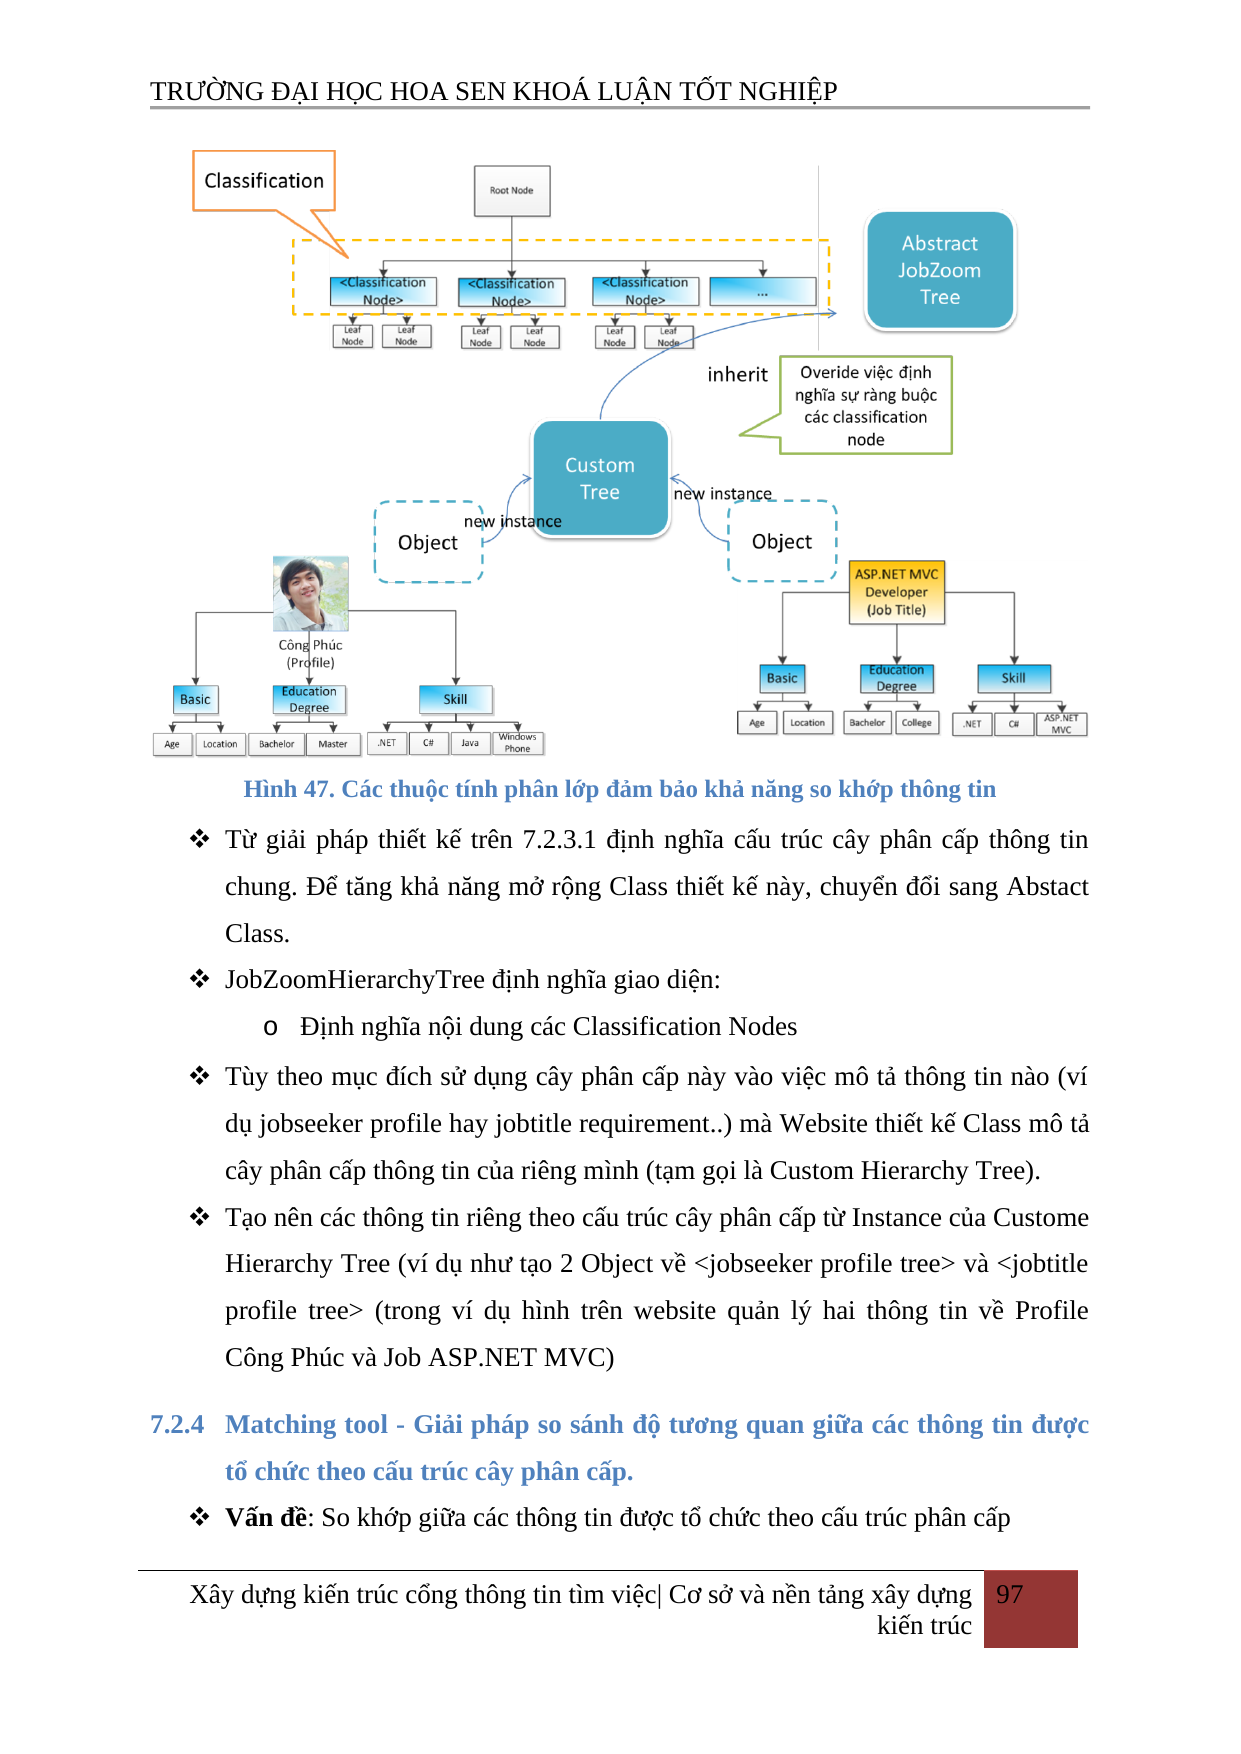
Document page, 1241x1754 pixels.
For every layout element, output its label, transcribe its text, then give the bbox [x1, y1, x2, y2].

text Hình 47. Các thuộc tính phân lớp đảm bảo khả năng so khớp thông tin [150, 774, 1090, 803]
list Định nghĩa nội dung các Classification Nodes [262, 1010, 1090, 1044]
picture [151, 150, 1089, 759]
list JobZoomHierarchyTree định nghĩa giao diện: [187, 963, 1090, 995]
list Tùy theo mục đích sử dụng cây phân cấp này vào việc mô tả thông tin nào (ví dụ jobseeker profile hay jobtitle requirement..) mà Website thiết kế Class mô tả cây phân cấp thông tin của riêng mình (tạm gọi là Custom Hierarchy Tree). [187, 1061, 1090, 1185]
list Từ giải pháp thiết kế trên 7.2.3.1 định nghĩa cấu trúc cây phân cấp thông tin chung. Để tăng khả năng mở rộng Class thiết kế này, chuyển đổi sang Abstact Class. [187, 823, 1090, 948]
list Vấn đề: So khớp giữa các thông tin được tổ chức theo cấu trúc phân cấp [187, 1502, 1090, 1533]
subtitle Matching tool - Giải pháp so sánh độ tương quan giữa các thông tin được tổ chức theo cấu trúc cây phân cấp. [150, 1408, 1090, 1486]
list Tạo nên các thông tin riêng theo cấu trúc cây phân cấp từ Instance của Custome Hierarchy Tree (ví dụ như tạo 2 Object về <jobseeker profile tree> và <jobtitle profile tree> (trong ví dụ hình trên website quản lý hai thông tin về Profile Công Phúc và Job ASP.NET MVC) [187, 1201, 1090, 1372]
